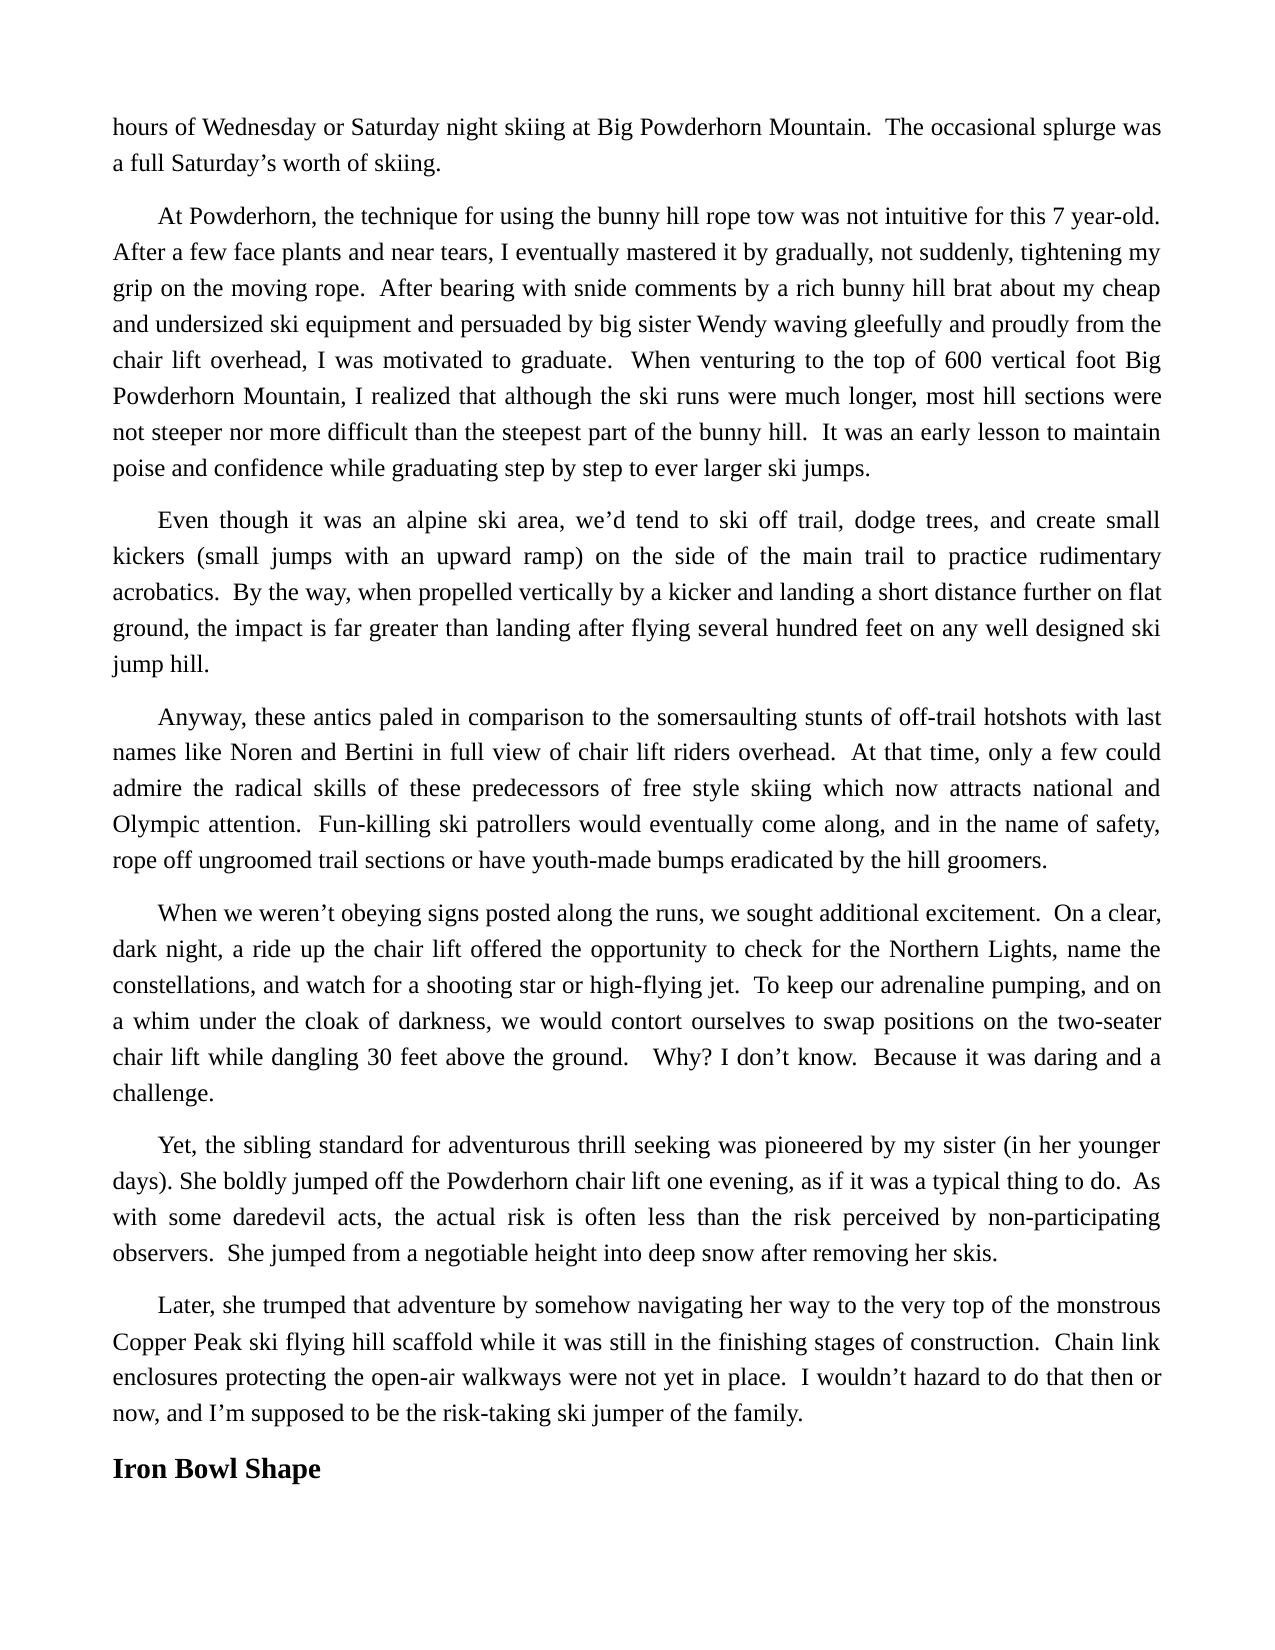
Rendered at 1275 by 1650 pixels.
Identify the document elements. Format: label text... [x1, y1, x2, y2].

text Even though it was an alpine ski area, we’d tend to ski off trail, dodge trees, and create small kickers (small jumps with an upward ramp) on the side of the main trail to practice rudimentary acrobatics. By the way, when propelled vertically by a kicker and landing a short distance further on flat ground, the impact is far greater than landing after flying several hundred feet on any well designed ski jump hill. [112, 505, 1162, 678]
text Anyway, these antics paled in comparison to the somersaulting stunts of off-trail hotshots with last names like Noren and Bertini in full view of chair lift riders overhead. At that time, only a few could admire the radical skills of these predecessors of free style skiing which now attracts national and Olympic attention. Fun-killing ski patrollers would eventually come along, and in the name of safety, rope off ungroomed trail sections or have youth-made bumps eradicated by the hill groomers. [112, 702, 1162, 874]
text Later, she trumped that adventure by somehow navigating her way to the very top of the monstrous Copper Peak ski flying hill scaffold while it was still in the finishing stages of construction. Chain link enclosures protecting the open-air walkways were not yet in place. I wouldn’t hazard to do that then or now, and I’m supposed to be the risk-taking ski jumper of the family. [112, 1291, 1162, 1427]
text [112, 112, 1162, 177]
text When we weren’t obeying signs posted along the runs, we sought additional excitement. On a clear, dark night, a ride up the chair lift offered the opportunity to check for the Northern Lights, name the constellations, and watch for a shooting star or high-flying jet. To keep our adrenaline pumping, and on a whim under the cloak of darkness, we would contort ourselves to swap positions on the two-seater chair lift while dangling 30 feet above the ground. Why? I don’t know. Because it was daring and a challenge. [112, 898, 1162, 1106]
text At Powderhorn, the technique for using the bunny hill rope tow was not intuitive for this 7 year-old. After a few face plants and near tears, I eventually mastered it by gradually, not suddenly, tightening my grip on the moving rope. After bearing with snide comments by a rich bunny hill brat about my cheap and undersized ski equipment and persuaded by big sister Wendy waving gleefully and proudly from the chair lift overhead, I was motivated to graduate. When venturing to the top of 600 vertical foot Big Powderhorn Mountain, I realized that although the ski runs were much longer, most hill sections were not steeper nor more difficult than the steepest part of the bunny hill. It was an early lesson to maintain poise and confidence while graduating step by step to ever larger ski jumps. [112, 201, 1162, 481]
text Yet, the sibling standard for adventurous thrill seeking was pioneered by my sister (in her younger days). She boldly jumped off the Powderhorn chair lift one evening, as if it was a typical thing to do. As with some daredevil acts, the actual risk is often less than the risk perceived by non-participating observers. She jumped from a negotiable height into deep snow after removing her skis. [112, 1130, 1162, 1267]
text Iron Bowl Shape [112, 1451, 1162, 1484]
